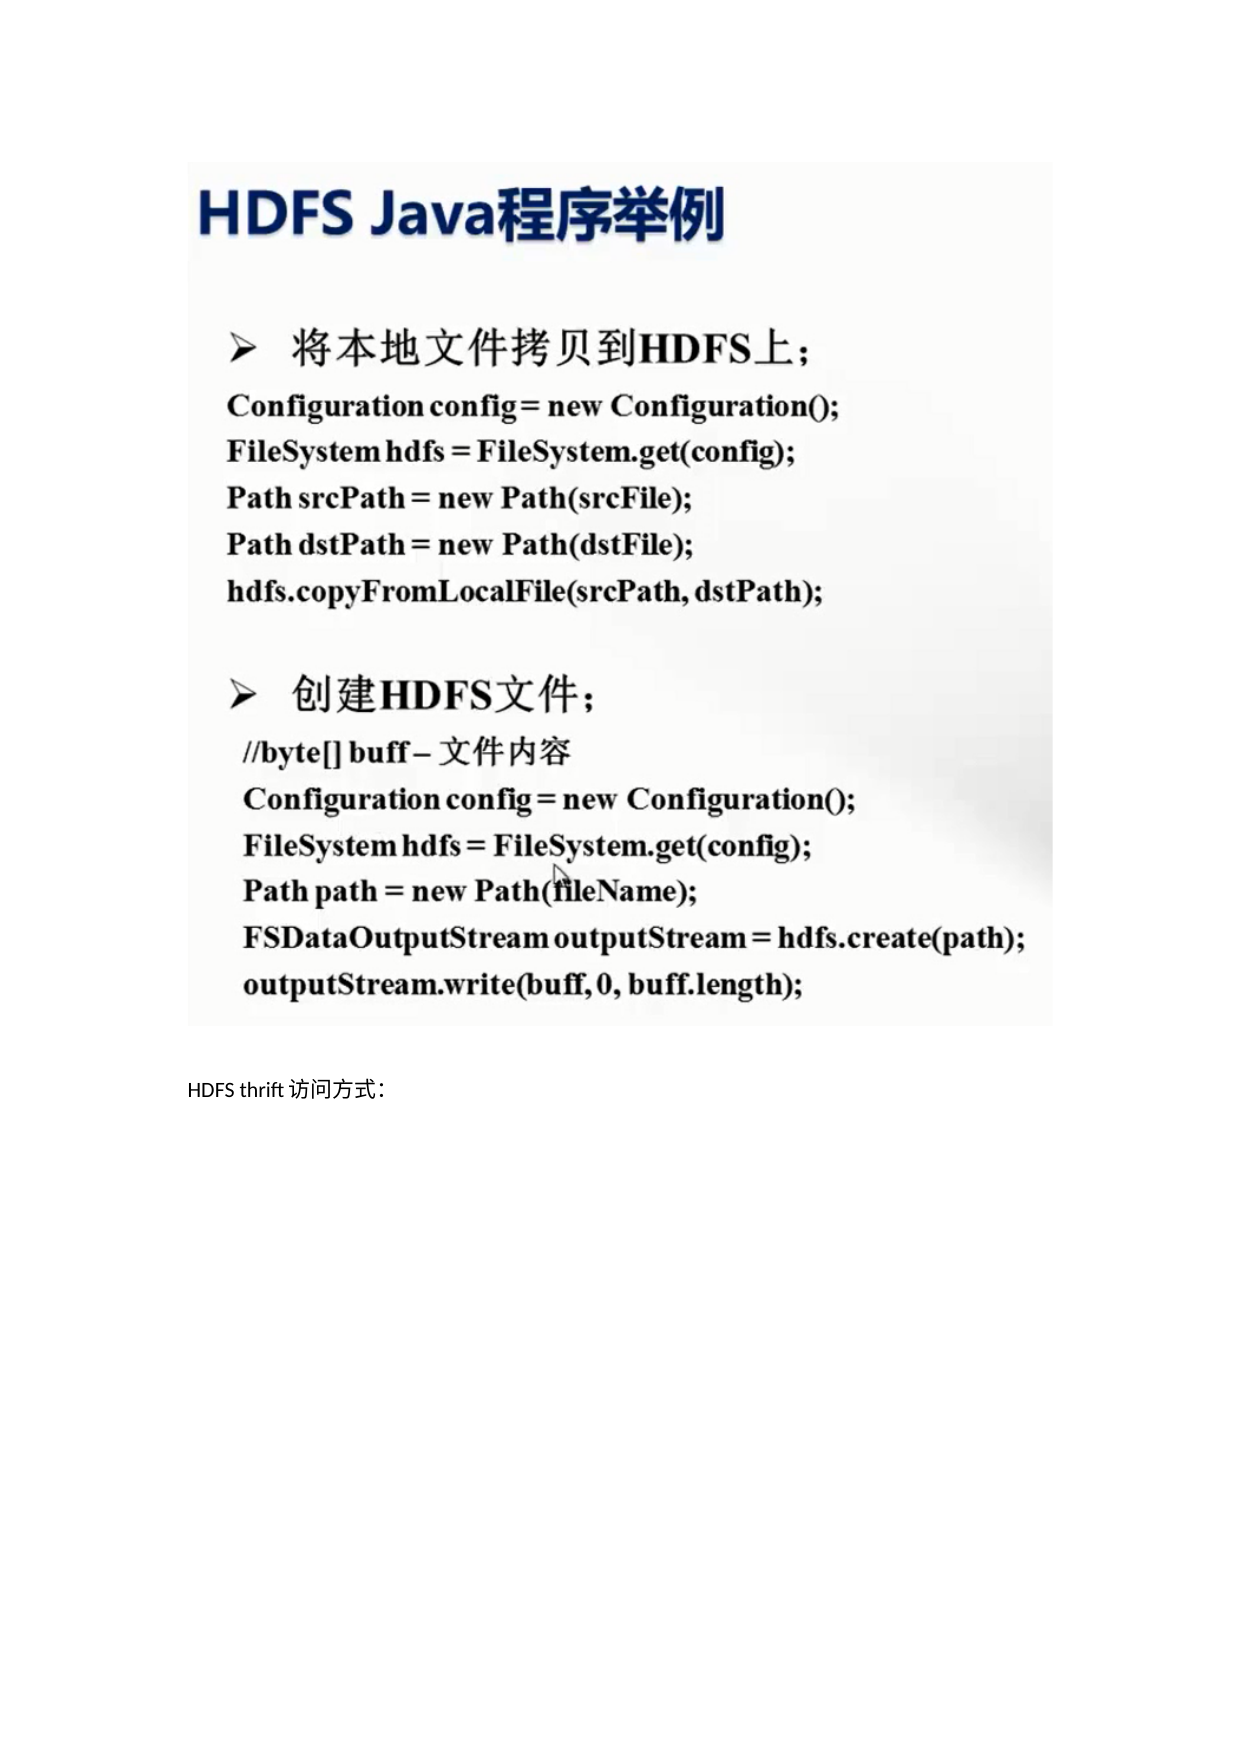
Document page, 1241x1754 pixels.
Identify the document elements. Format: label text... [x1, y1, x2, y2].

text HDFS thrift访问方式： [187, 1072, 1053, 1104]
picture [187, 162, 1053, 1026]
